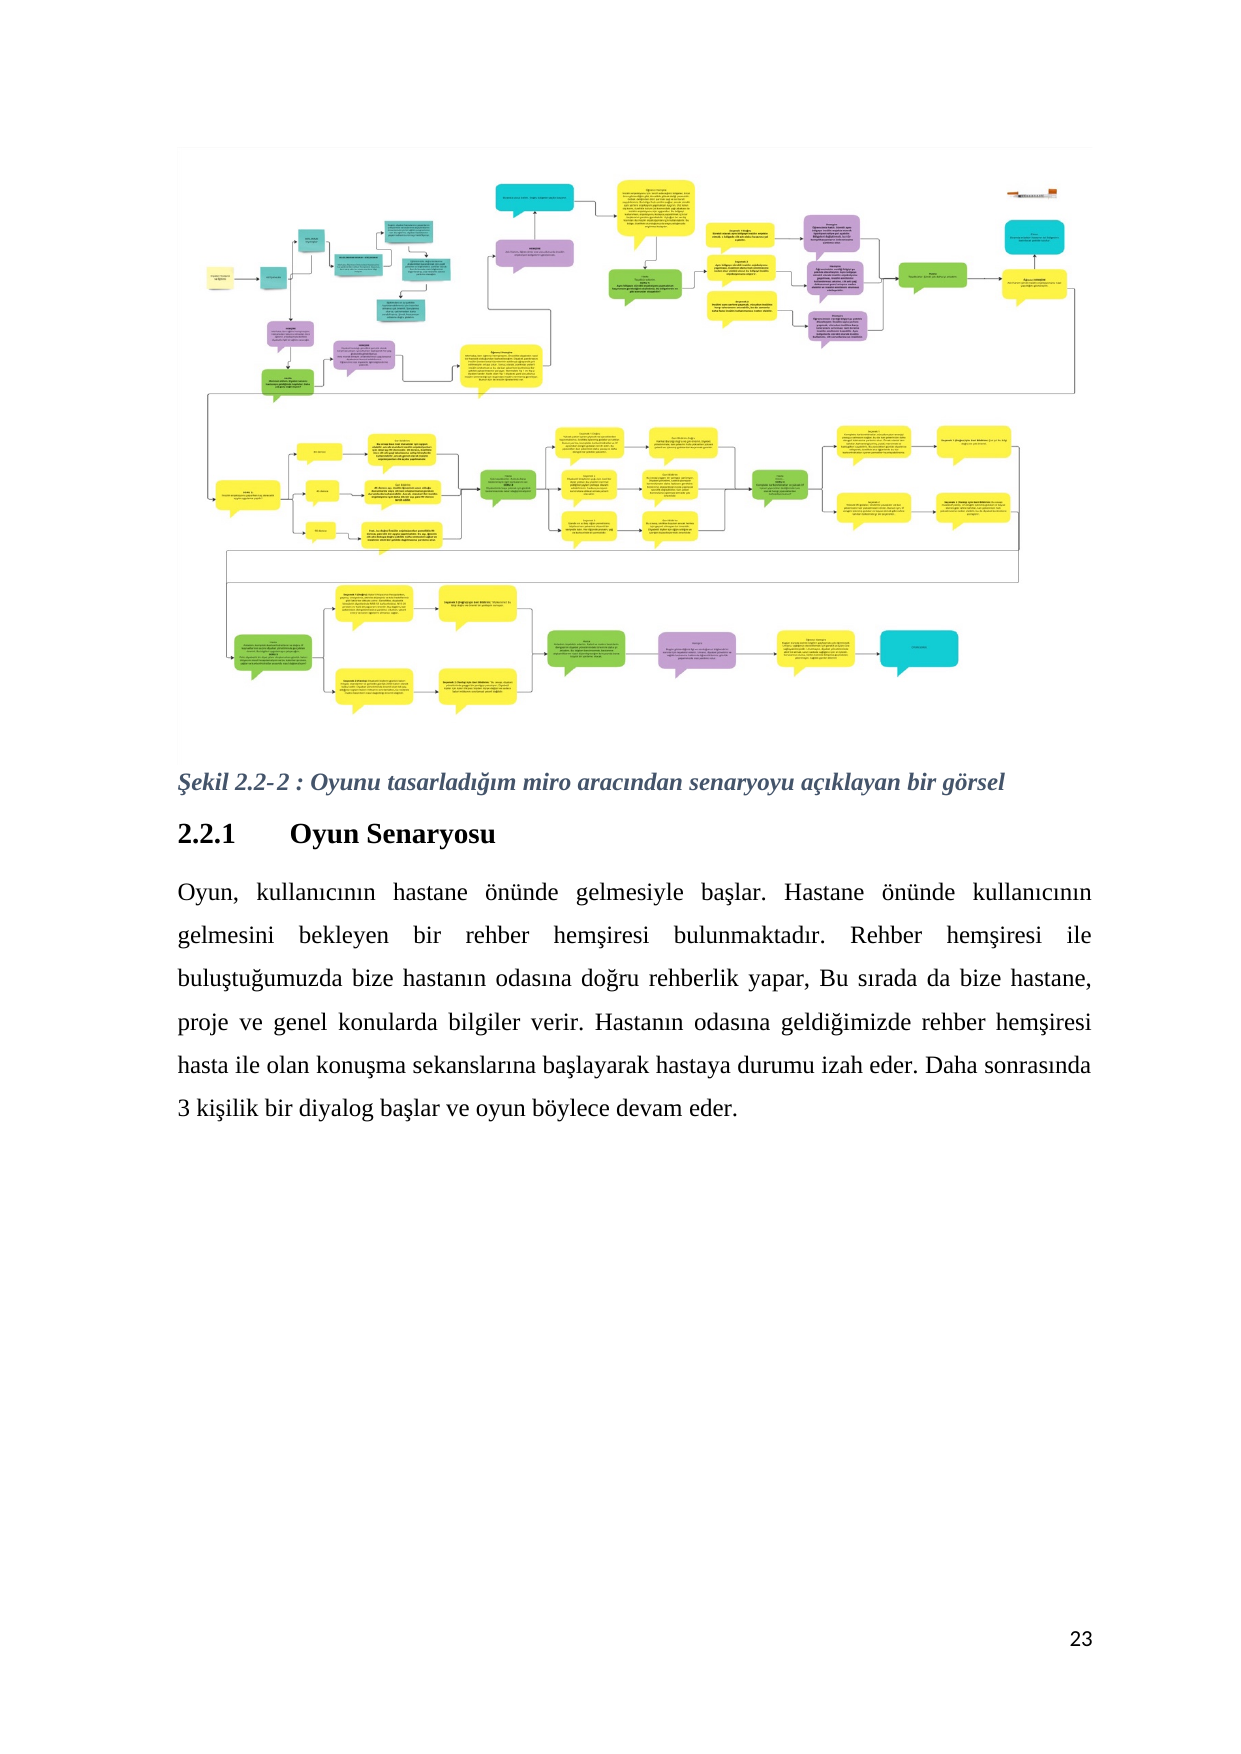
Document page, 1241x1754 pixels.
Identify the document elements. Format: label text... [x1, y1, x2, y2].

picture [177, 147, 1093, 765]
text Oyun, kullanıcının hastane önünde gelmesiyle başlar. Hastane önünde kullanıcının gelmesini bekleyen bir rehber hemşiresi bulunmaktadır. Rehber hemşiresi ile buluştuğumuzda bize hastanın odasına doğru rehberlik yapar, Bu sırada da bize hastane, proje ve genel konularda bilgiler verir. Hastanın odasına geldiğimizde rehber hemşiresi hasta ile olan konuşma sekanslarına başlayarak hastaya durumu izah eder. Daha sonrasında 3 kişilik bir diyalog başlar ve oyun böylece devam eder. [177, 877, 1092, 1122]
subtitle Oyun Senaryosu [177, 816, 1092, 850]
